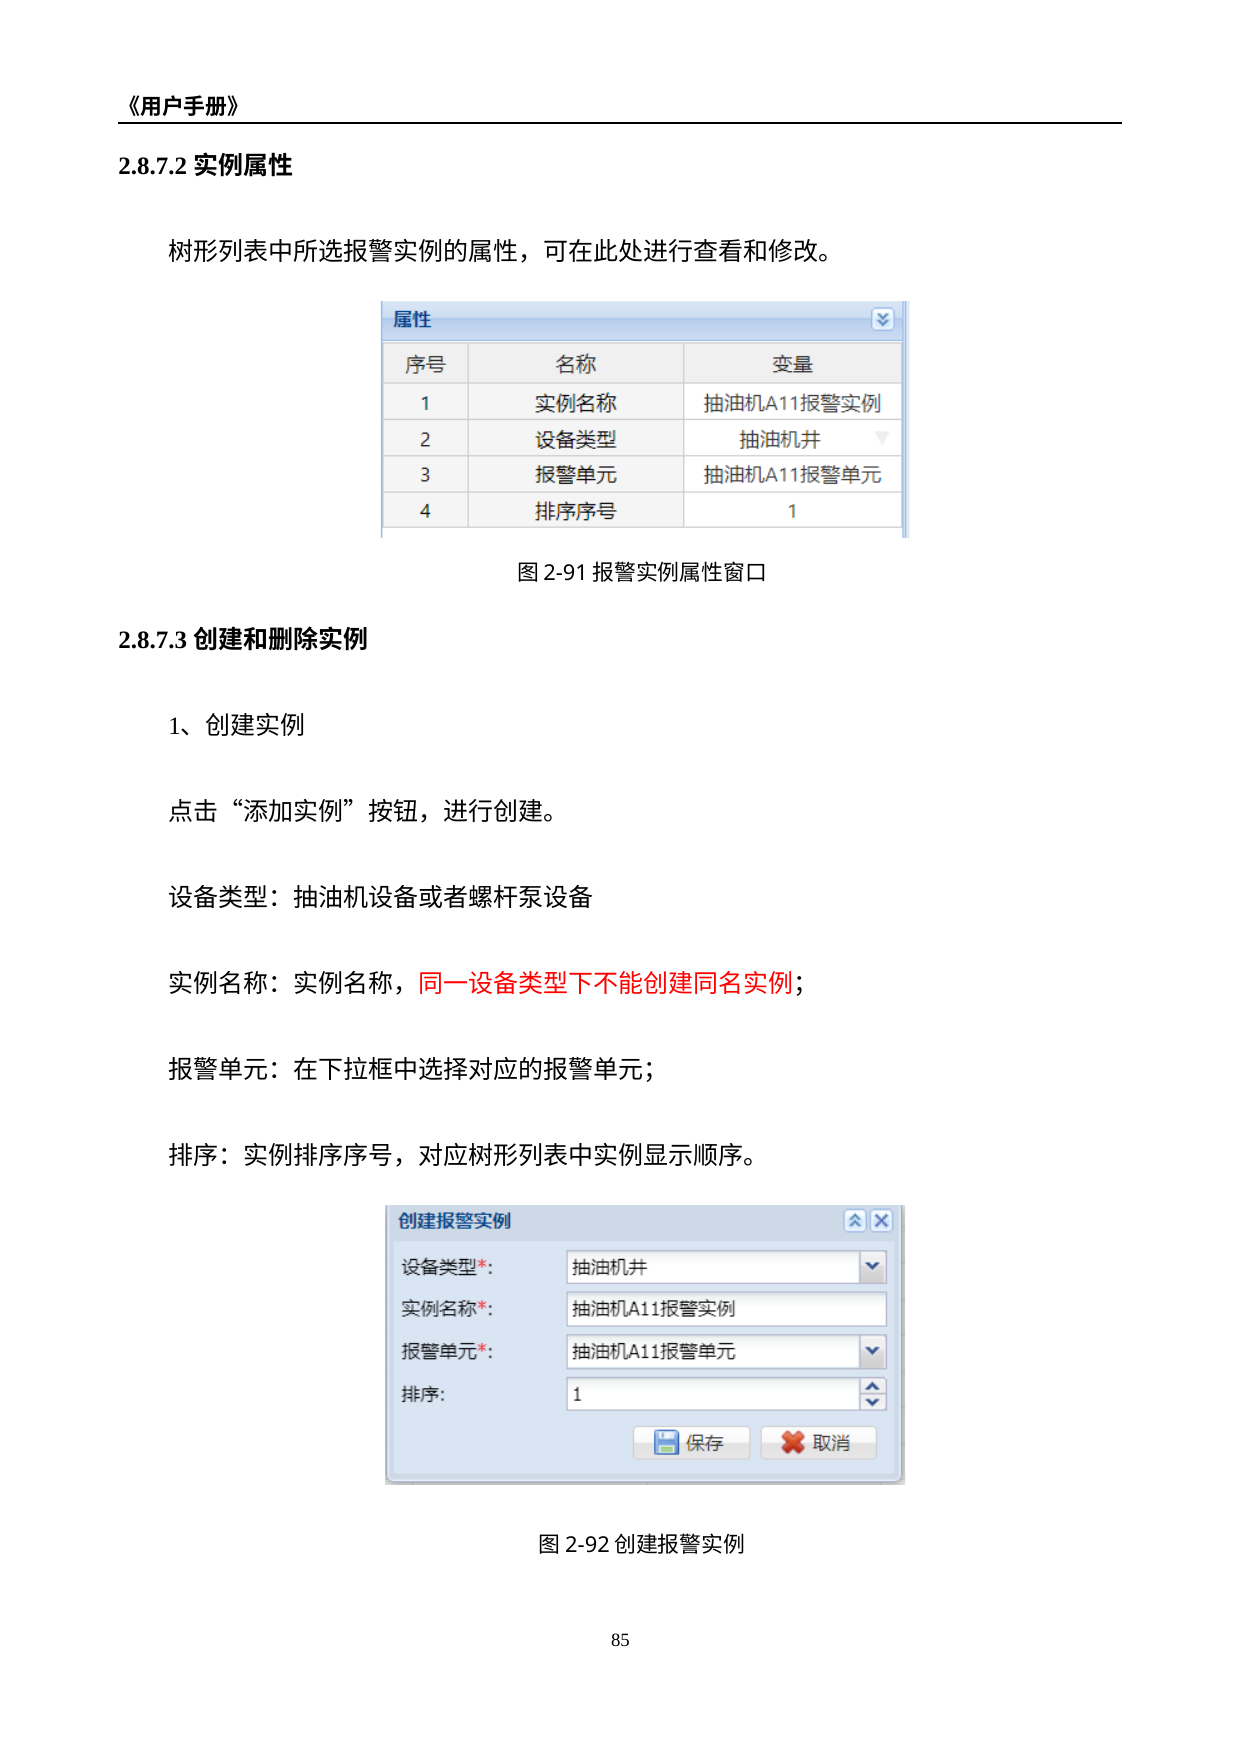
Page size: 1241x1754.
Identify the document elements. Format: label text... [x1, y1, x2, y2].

text 1、创建实例 [118, 689, 1122, 757]
subtitle 2.8.7.2 实例属性 [118, 129, 1122, 197]
text 排序：实例排序序号，对应树形列表中实例显示顺序。 [118, 1119, 1122, 1187]
picture [380, 301, 910, 538]
text 图2-92创建报警实例 [118, 1526, 1122, 1559]
text 报警单元：在下拉框中选择对应的报警单元； [118, 1033, 1122, 1101]
text 设备类型：抽油机设备或者螺杆泵设备 [118, 861, 1122, 929]
text 点击“添加实例”按钮，进行创建。 [118, 775, 1122, 843]
text 图2-91报警实例属性窗口 [118, 553, 1122, 587]
subtitle 2.8.7.3 创建和删除实例 [118, 603, 1122, 671]
text 树形列表中所选报警实例的属性，可在此处进行查看和修改。 [118, 215, 1122, 283]
picture [385, 1205, 905, 1485]
text 实例名称：实例名称，同一设备类型下不能创建同名实例； [118, 947, 1122, 1015]
